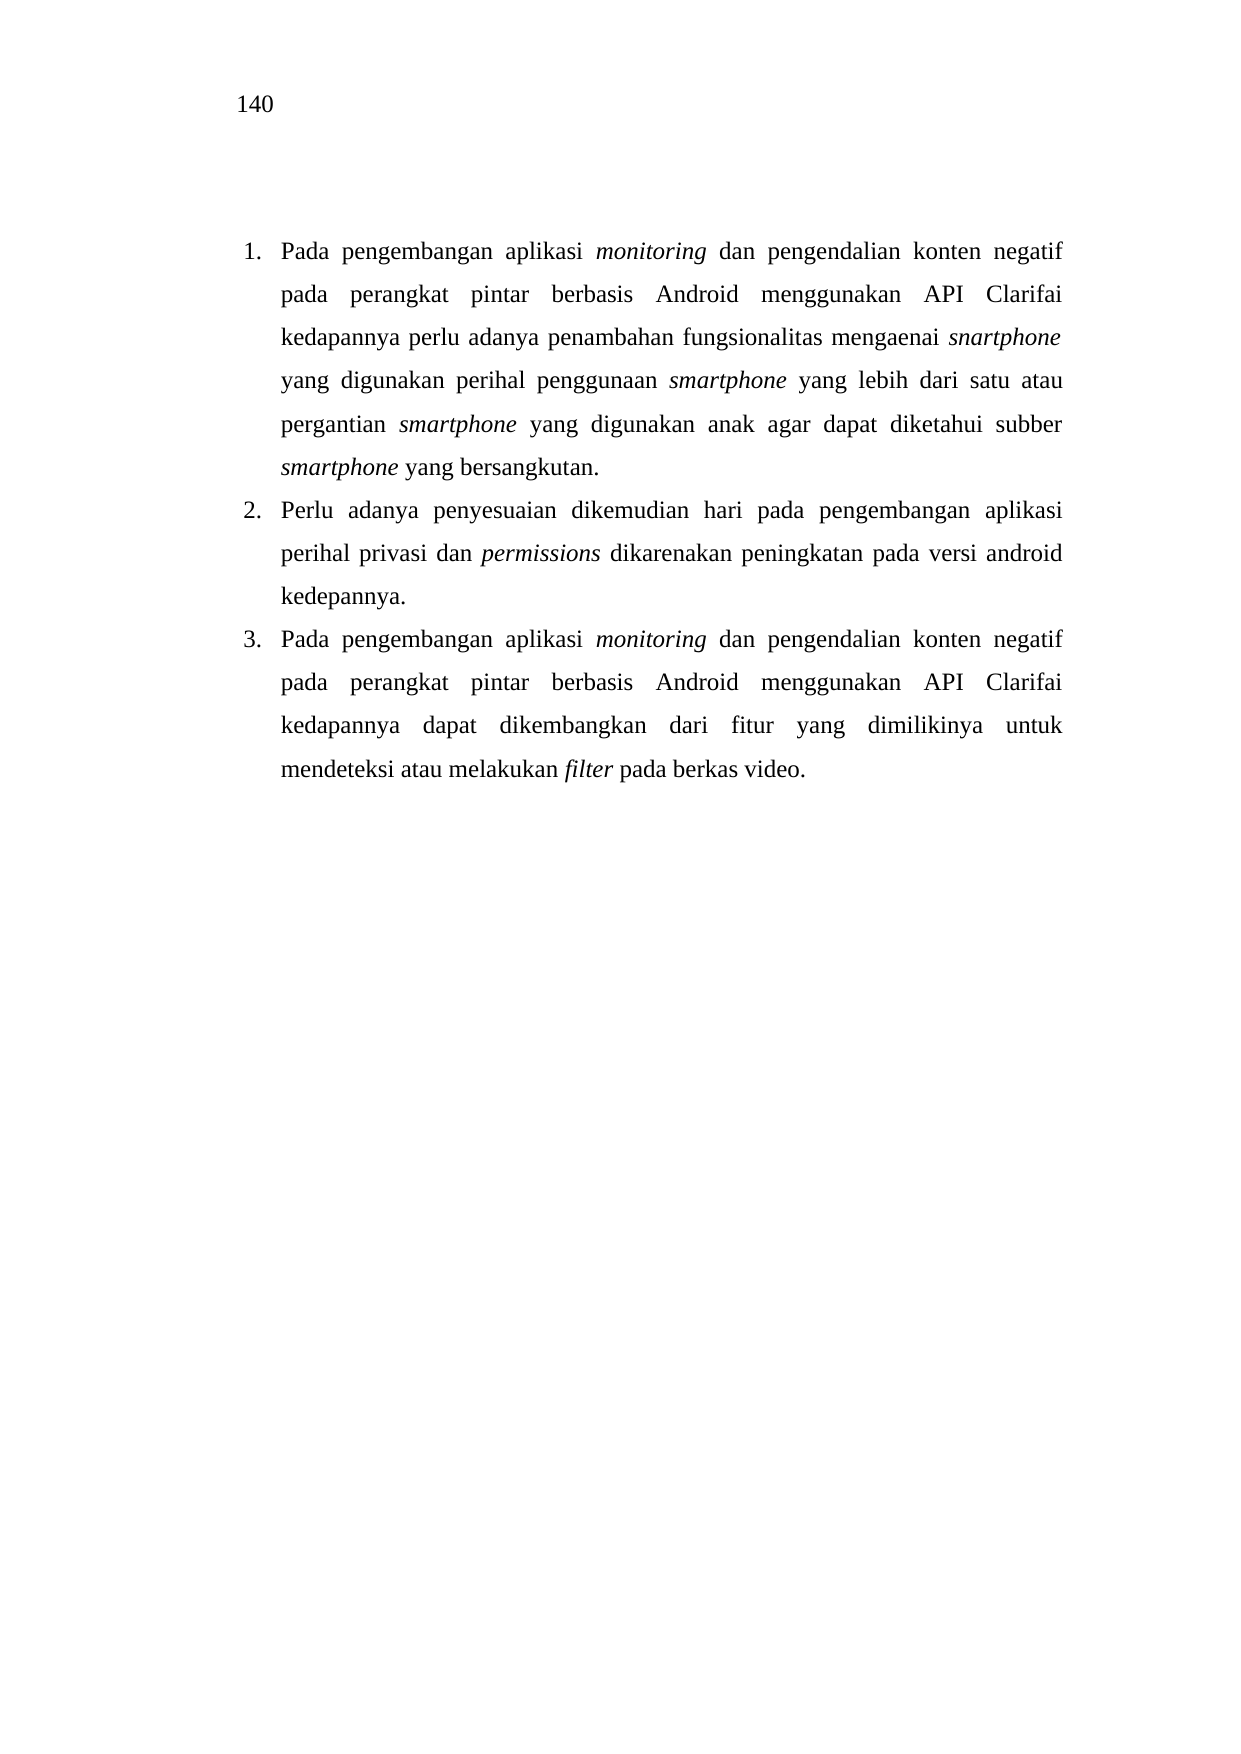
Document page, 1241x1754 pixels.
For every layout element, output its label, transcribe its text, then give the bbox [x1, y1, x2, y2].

list Pada pengembangan aplikasi monitoring dan pengendalian konten negatif pada perangkat pintar berbasis Android menggunakan API Clarifai kedapannya dapat dikembangkan dari fitur yang dimilikinya untuk mendeteksi atau melakukan filter pada berkas video. [243, 624, 1063, 782]
list Pada pengembangan aplikasi monitoring dan pengendalian konten negatif pada perangkat pintar berbasis Android menggunakan API Clarifai kedapannya perlu adanya penambahan fungsionalitas mengaenai snartphone yang digunakan perihal penggunaan smartphone yang lebih dari satu atau pergantian smartphone yang digunakan anak agar dapat diketahui subber smartphone yang bersangkutan. [243, 236, 1063, 481]
list Perlu adanya penyesuaian dikemudian hari pada pengembangan aplikasi perihal privasi dan permissions dikarenakan peningkatan pada versi android kedepannya. [243, 495, 1063, 610]
